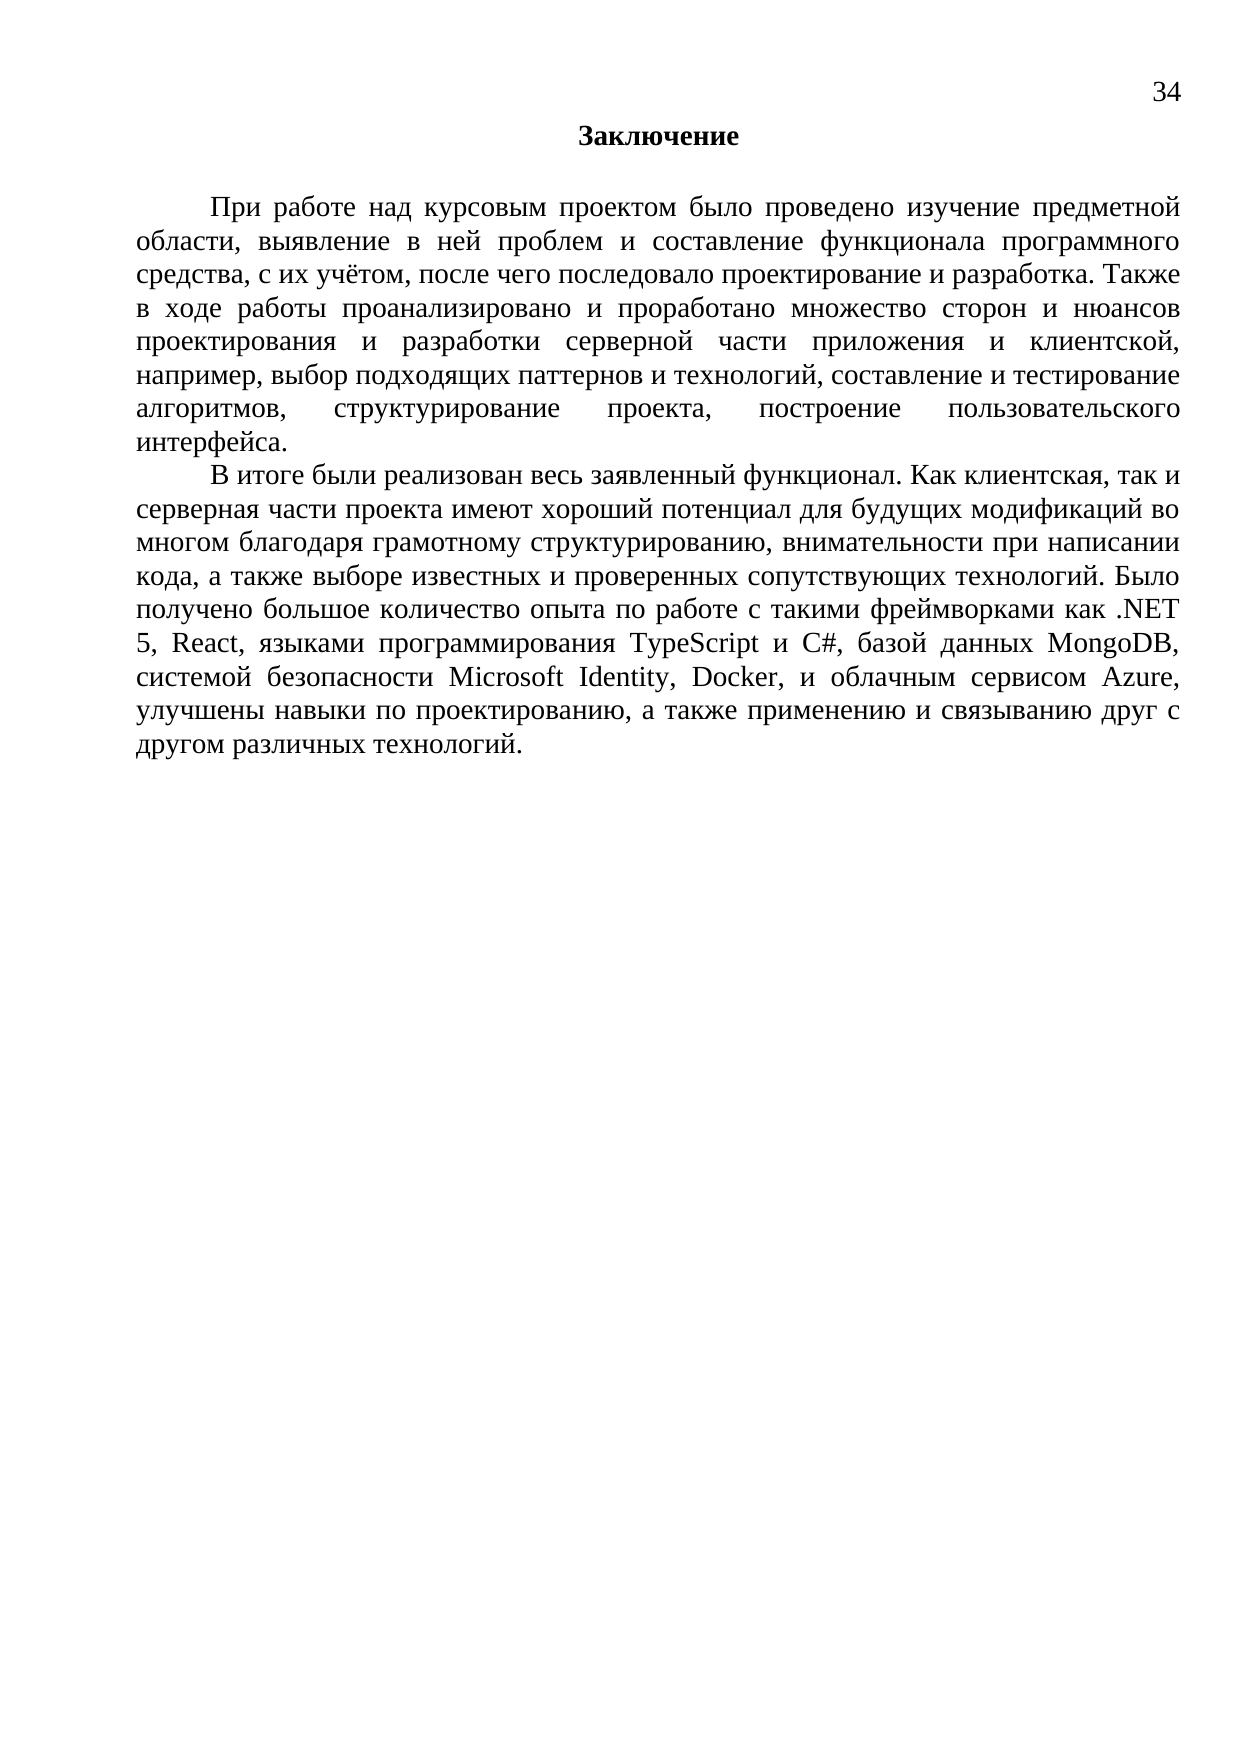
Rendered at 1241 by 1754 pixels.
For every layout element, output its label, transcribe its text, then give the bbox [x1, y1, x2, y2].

text В итоге были реализован весь заявленный функционал. Как клиентская, так и серверная части проекта имеют хороший потенциал для будущих модификаций во многом благодаря грамотному структурированию, внимательности при написании кода, а также выборе известных и проверенных сопутствующих технологий. Было получено большое количество опыта по работе с такими фреймворками как .NET 5, React, языками программирования TypeScript и C#, базой данных MongoDB, системой безопасности Microsoft Identity, Docker, и облачным сервисом Azure, улучшены навыки по проектированию, а также применению и связыванию друг с другом различных технологий.Список используемых источников [136, 457, 1181, 759]
text При работе над курсовым проектом было проведено изучение предметной области, выявление в ней проблем и составление функционала программного средства, с их учётом, после чего последовало проектирование и разработка. Также в ходе работы проанализировано и проработано множество сторон и нюансов проектирования и разработки серверной части приложения и клиентской, например, выбор подходящих паттернов и технологий, составление и тестирование алгоритмов, структурирование проекта, построение пользовательского интерфейса. [136, 189, 1181, 457]
subtitle Заключение [136, 118, 1181, 152]
